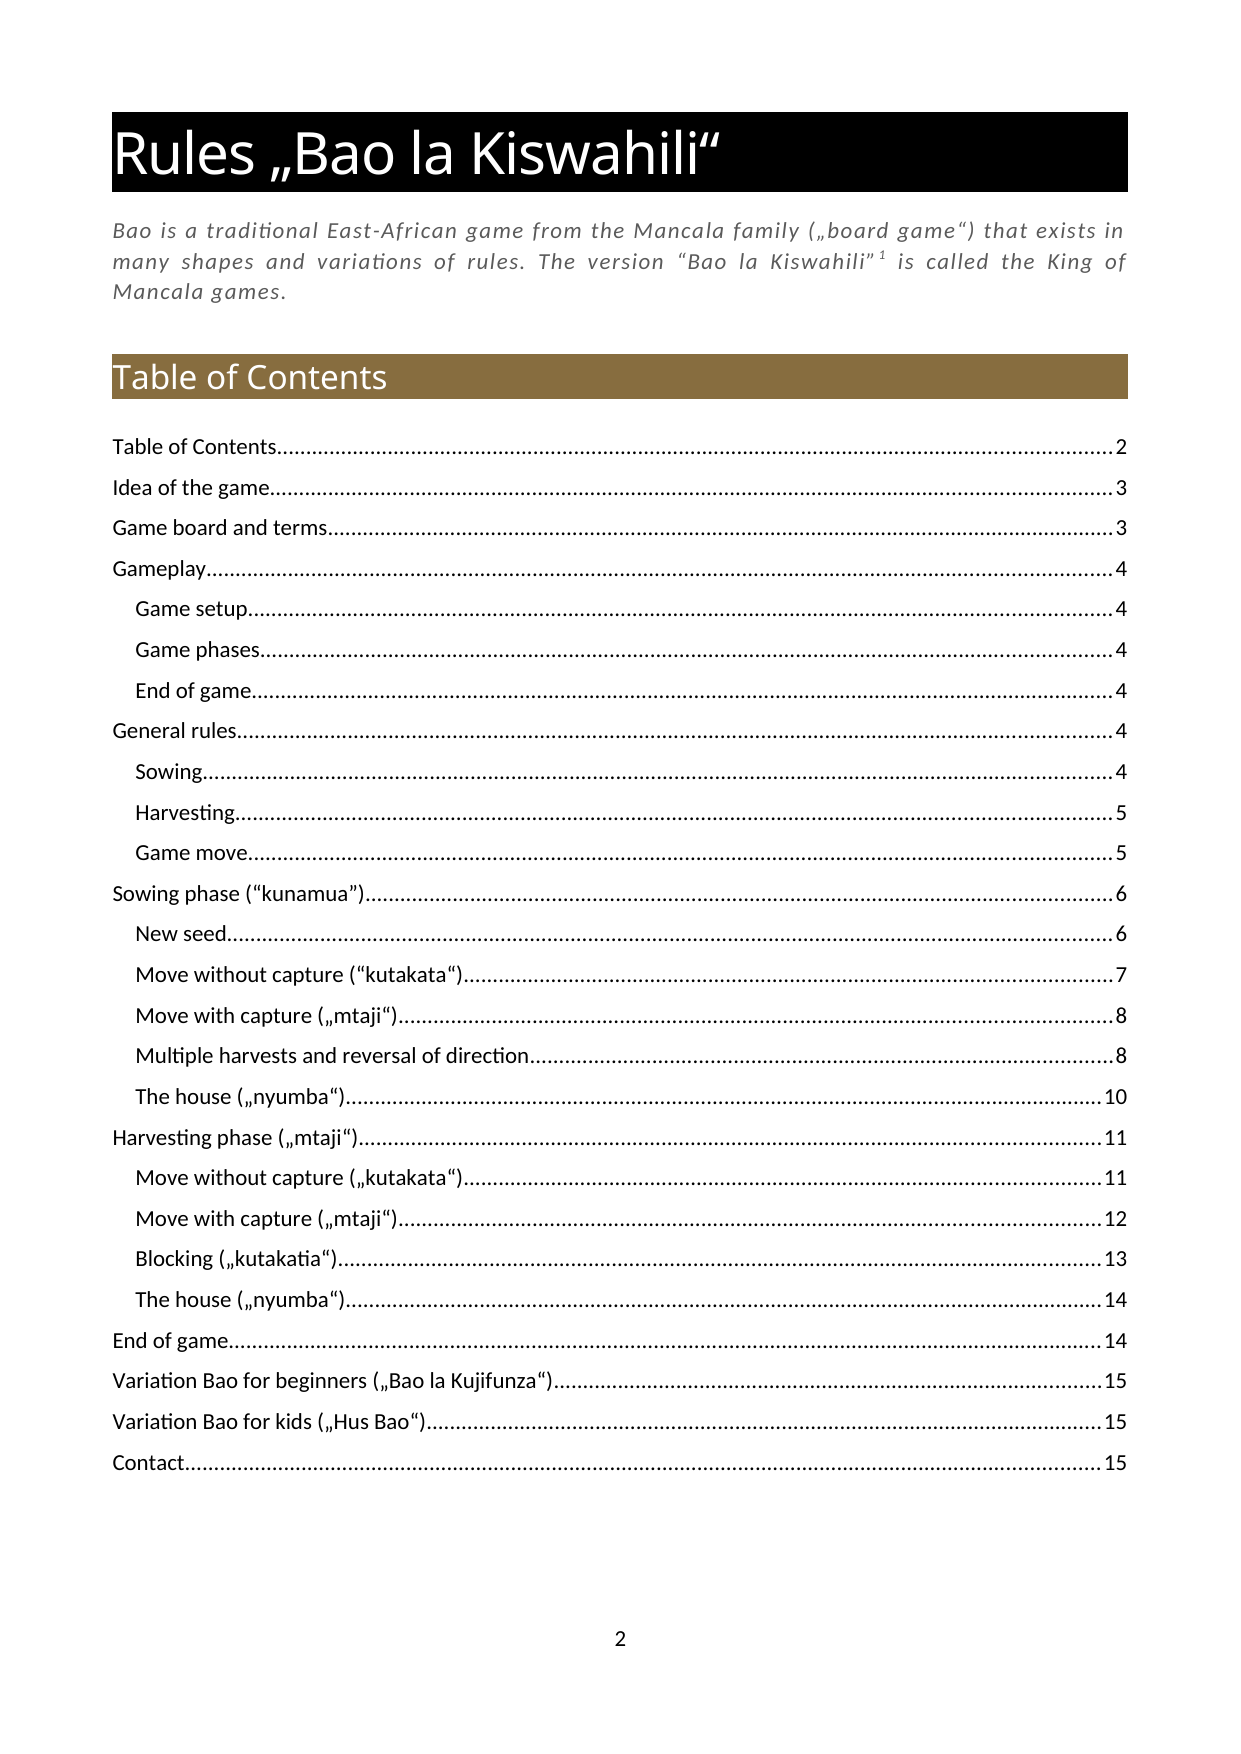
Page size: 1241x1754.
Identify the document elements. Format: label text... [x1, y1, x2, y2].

subtitle Bao is a traditional East-African game from the Mancala family („board game“) that exists in many shapes and variations of rules. The version “Bao la Kiswahili” is called the King of Mancala games. [112, 217, 1128, 305]
subtitle Table of Contents [112, 354, 1128, 399]
title Rules „Bao la Kiswahili“ [112, 112, 1128, 192]
